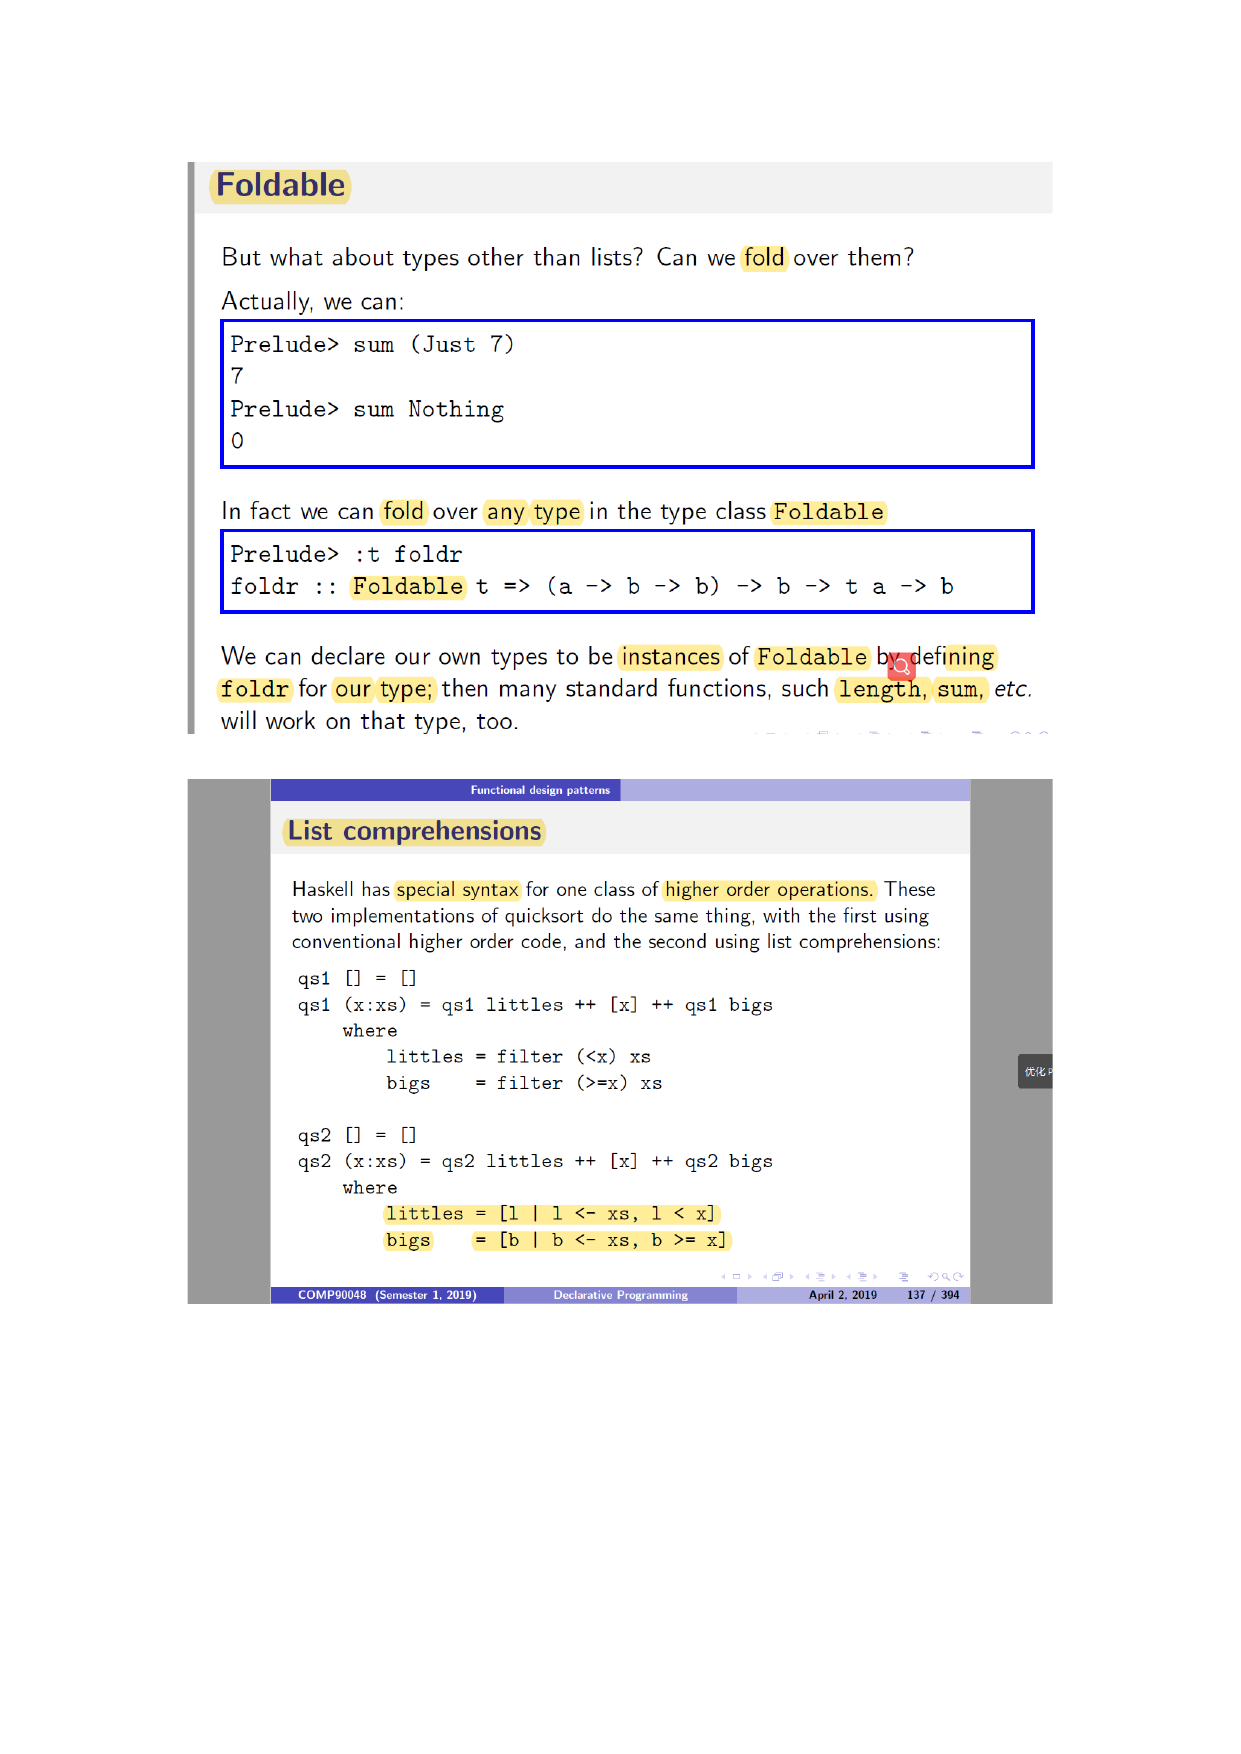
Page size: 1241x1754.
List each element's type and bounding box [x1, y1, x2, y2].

picture [187, 779, 1053, 1304]
picture [187, 162, 1053, 734]
